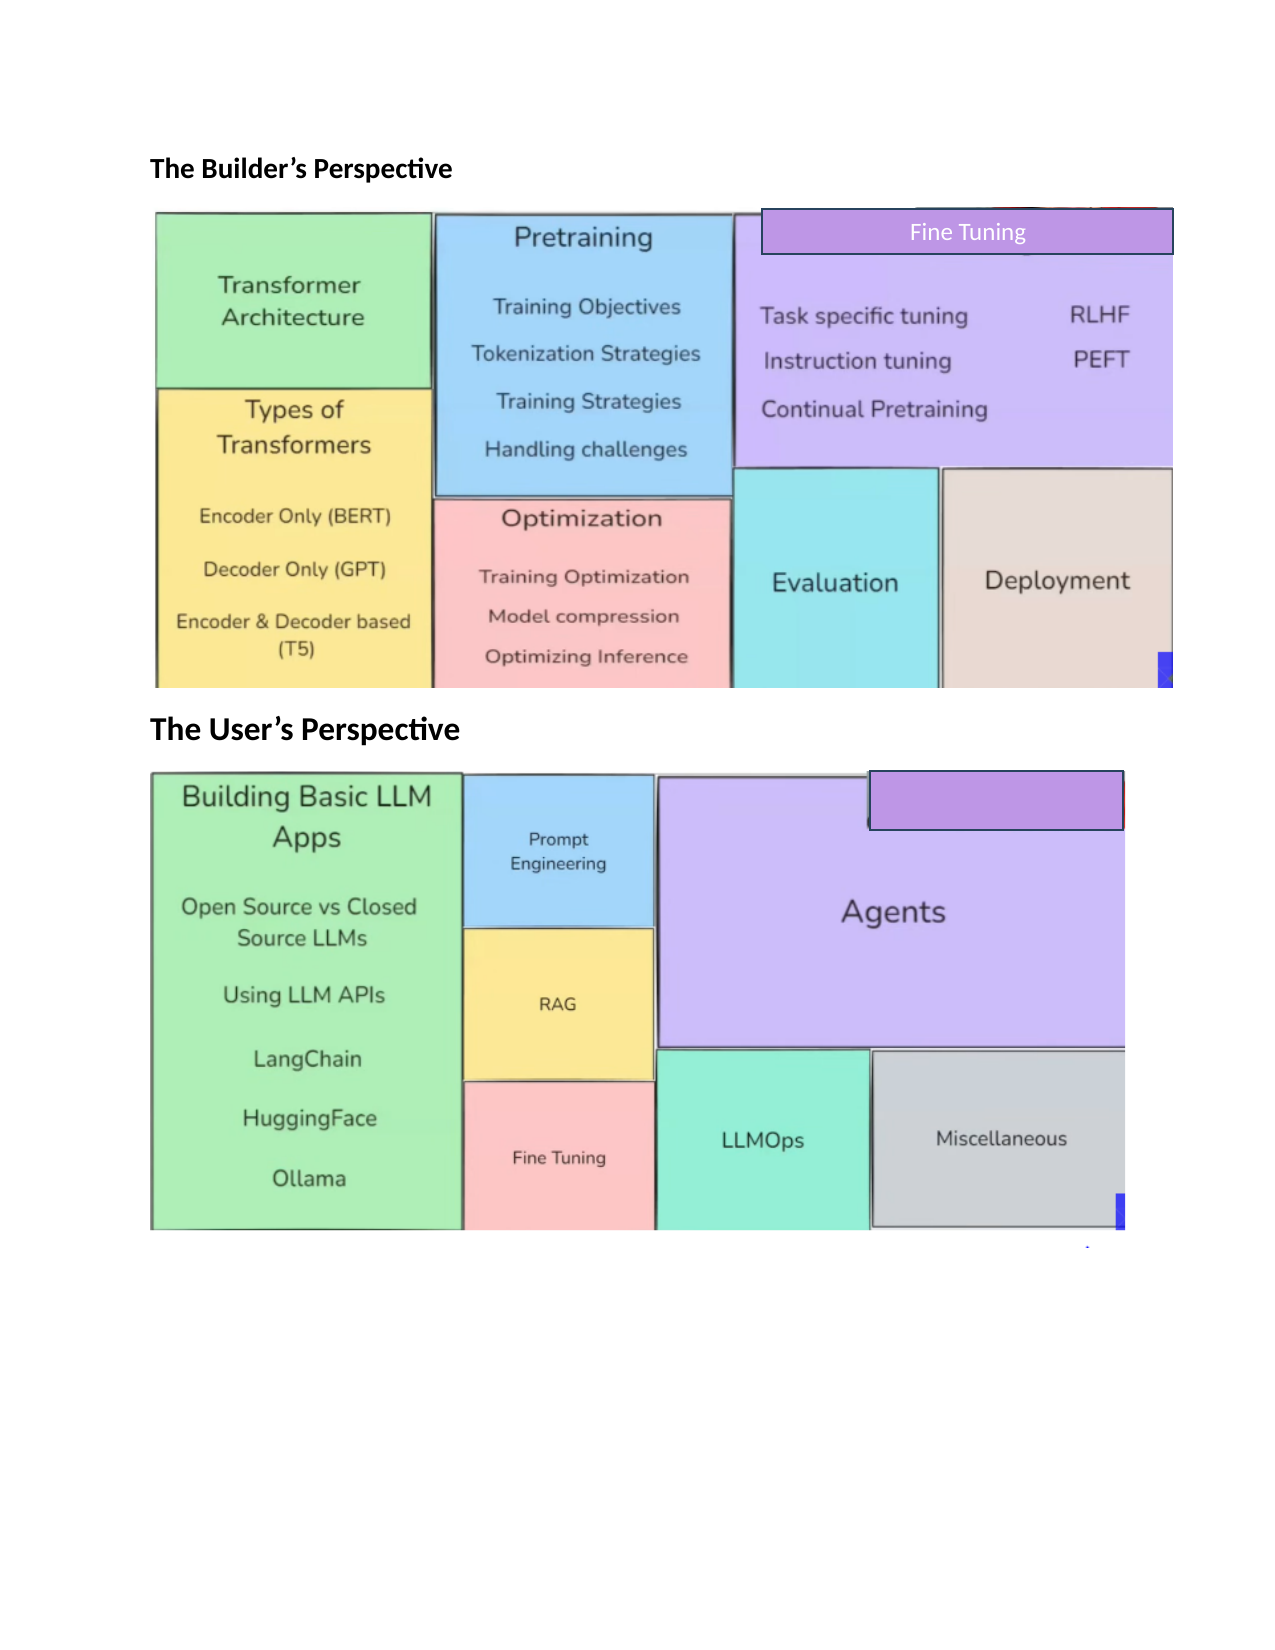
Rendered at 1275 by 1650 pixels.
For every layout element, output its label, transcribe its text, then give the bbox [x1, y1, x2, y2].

text The Builder’s Perspective [150, 150, 1125, 186]
text The User’s Perspective [150, 708, 1125, 749]
picture [150, 771, 1125, 1248]
picture [150, 207, 1173, 688]
